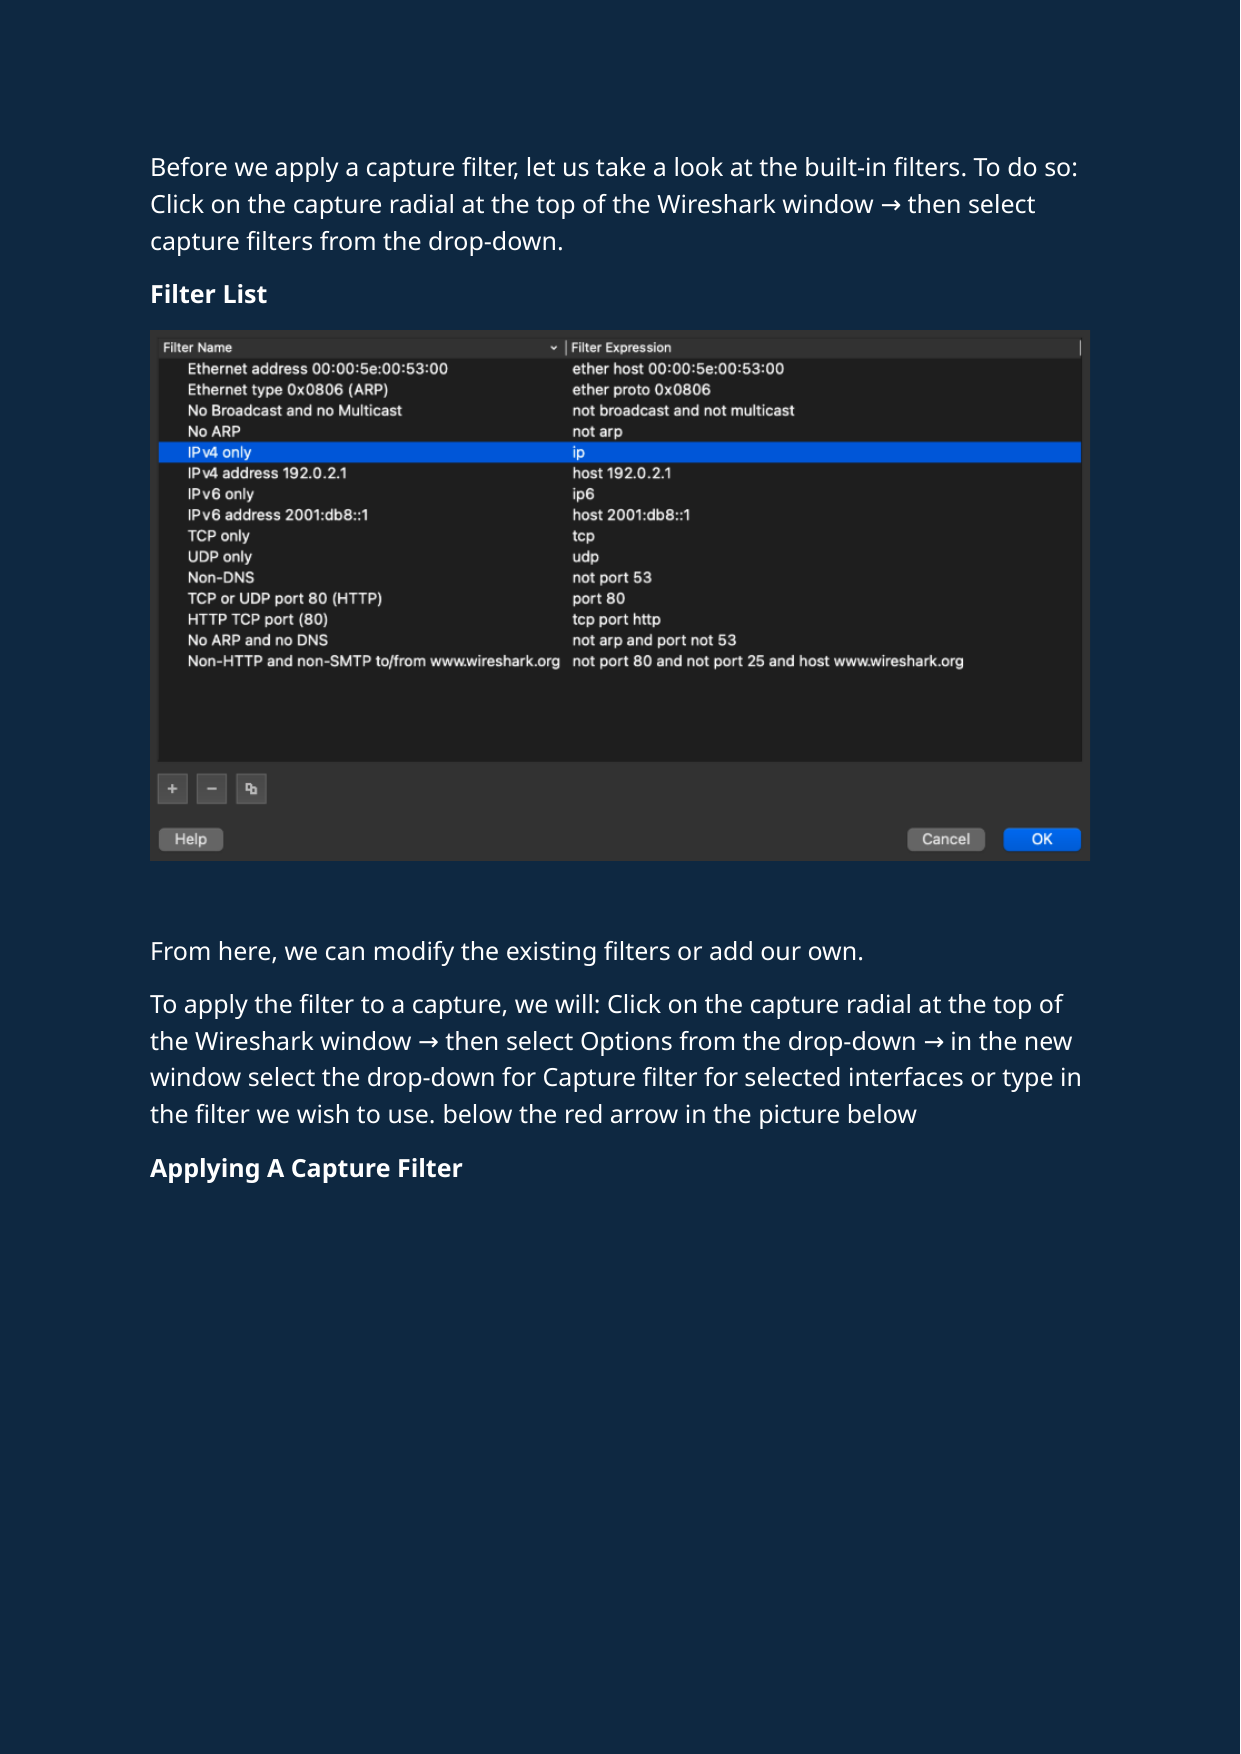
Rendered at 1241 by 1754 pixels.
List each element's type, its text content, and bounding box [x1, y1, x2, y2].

text To apply the filter to a capture, we will: Click on the capture radial at the top of the Wireshark window → then select Options from the drop-down → in the new window select the drop-down for Capture filter for selected interfaces or type in the filter we wish to use. below the red arrow in the picture below [150, 987, 1090, 1131]
text Before we apply a capture filter, let us take a look at the built-in filters. To do so: Click on the capture radial at the top of the Wireshark window → then select capture filters from the drop-down. [150, 150, 1090, 258]
text From here, we can modify the existing filters or add our own. [150, 933, 1090, 967]
text Filter List [150, 277, 1090, 311]
text Applying A Capture Filter [150, 1150, 1090, 1184]
